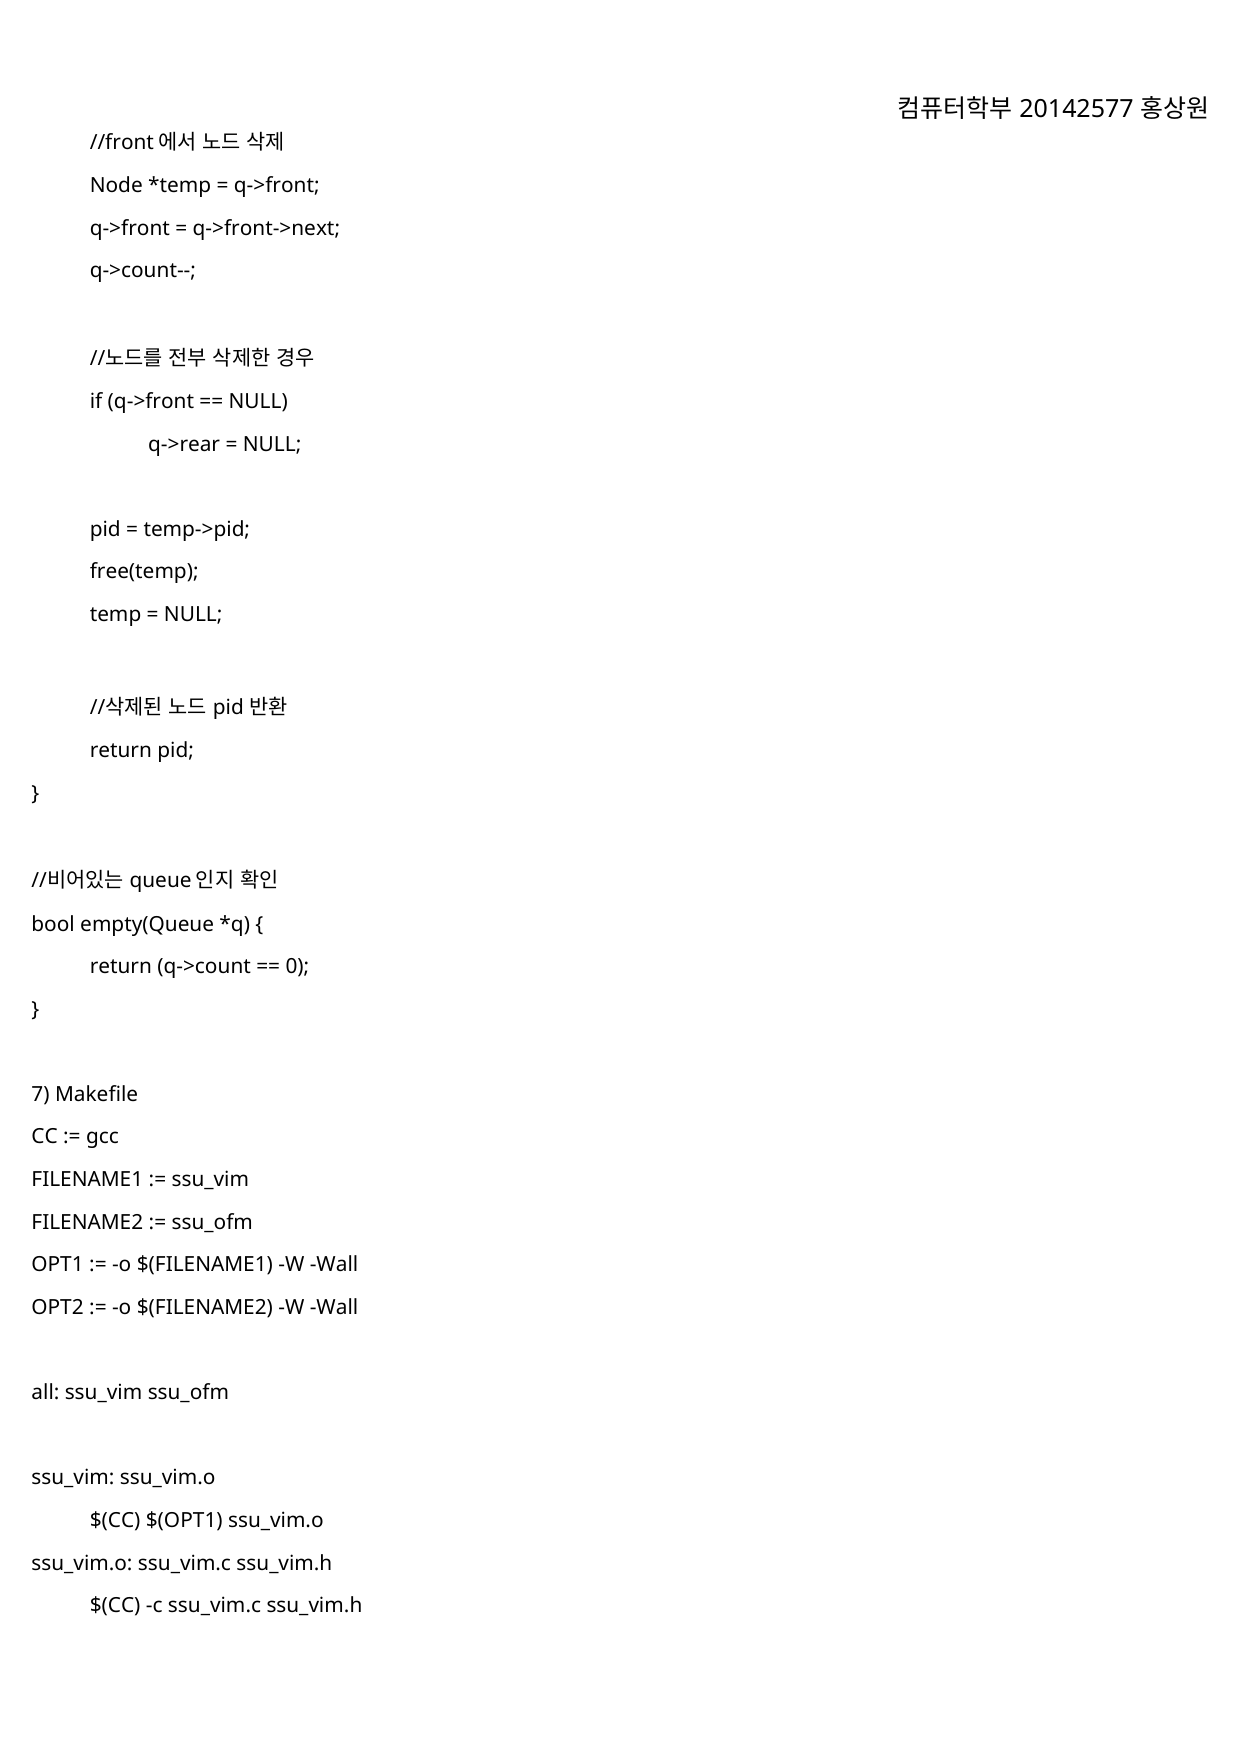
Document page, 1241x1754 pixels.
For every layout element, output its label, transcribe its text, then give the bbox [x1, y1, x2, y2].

text if (q->front == NULL) [31, 386, 1209, 414]
text free(temp); [31, 557, 1209, 585]
text Node *temp = q->front; [31, 170, 1209, 199]
text FILENAME1 := ssu_vim [31, 1164, 1209, 1193]
text //front에서 노드 삭제 [31, 125, 1209, 155]
text return pid; [31, 735, 1209, 764]
text 7) Makefile [31, 1079, 1209, 1107]
text $(CC) $(OPT1) ssu_vim.o [31, 1505, 1209, 1533]
text q->count--; [31, 256, 1209, 284]
text } [31, 778, 1209, 806]
text q->rear = NULL; [31, 429, 1209, 457]
text //삭제된 노드 pid 반환 [31, 690, 1209, 720]
text //비어있는 queue인지 확인 [31, 863, 1209, 893]
text ssu_vim.o: ssu_vim.c ssu_vim.h [31, 1548, 1209, 1576]
text } [31, 994, 1209, 1022]
text OPT1 := -o $(FILENAME1) -W -Wall [31, 1249, 1209, 1278]
text temp = NULL; [31, 599, 1209, 628]
text ssu_vim: ssu_vim.o [31, 1462, 1209, 1491]
text pid = temp->pid; [31, 514, 1209, 542]
text bool empty(Queue *q) { [31, 909, 1209, 937]
text CC := gcc [31, 1122, 1209, 1150]
text OPT2 := -o $(FILENAME2) -W -Wall [31, 1292, 1209, 1321]
text all: ssu_vim ssu_ofm [31, 1377, 1209, 1406]
text $(CC) -c ssu_vim.c ssu_vim.h [31, 1590, 1209, 1619]
text return (q->count == 0); [31, 951, 1209, 980]
text //노드를 전부 삭제한 경우 [31, 341, 1209, 371]
text FILENAME2 := ssu_ofm [31, 1207, 1209, 1235]
text q->front = q->front->next; [31, 213, 1209, 241]
